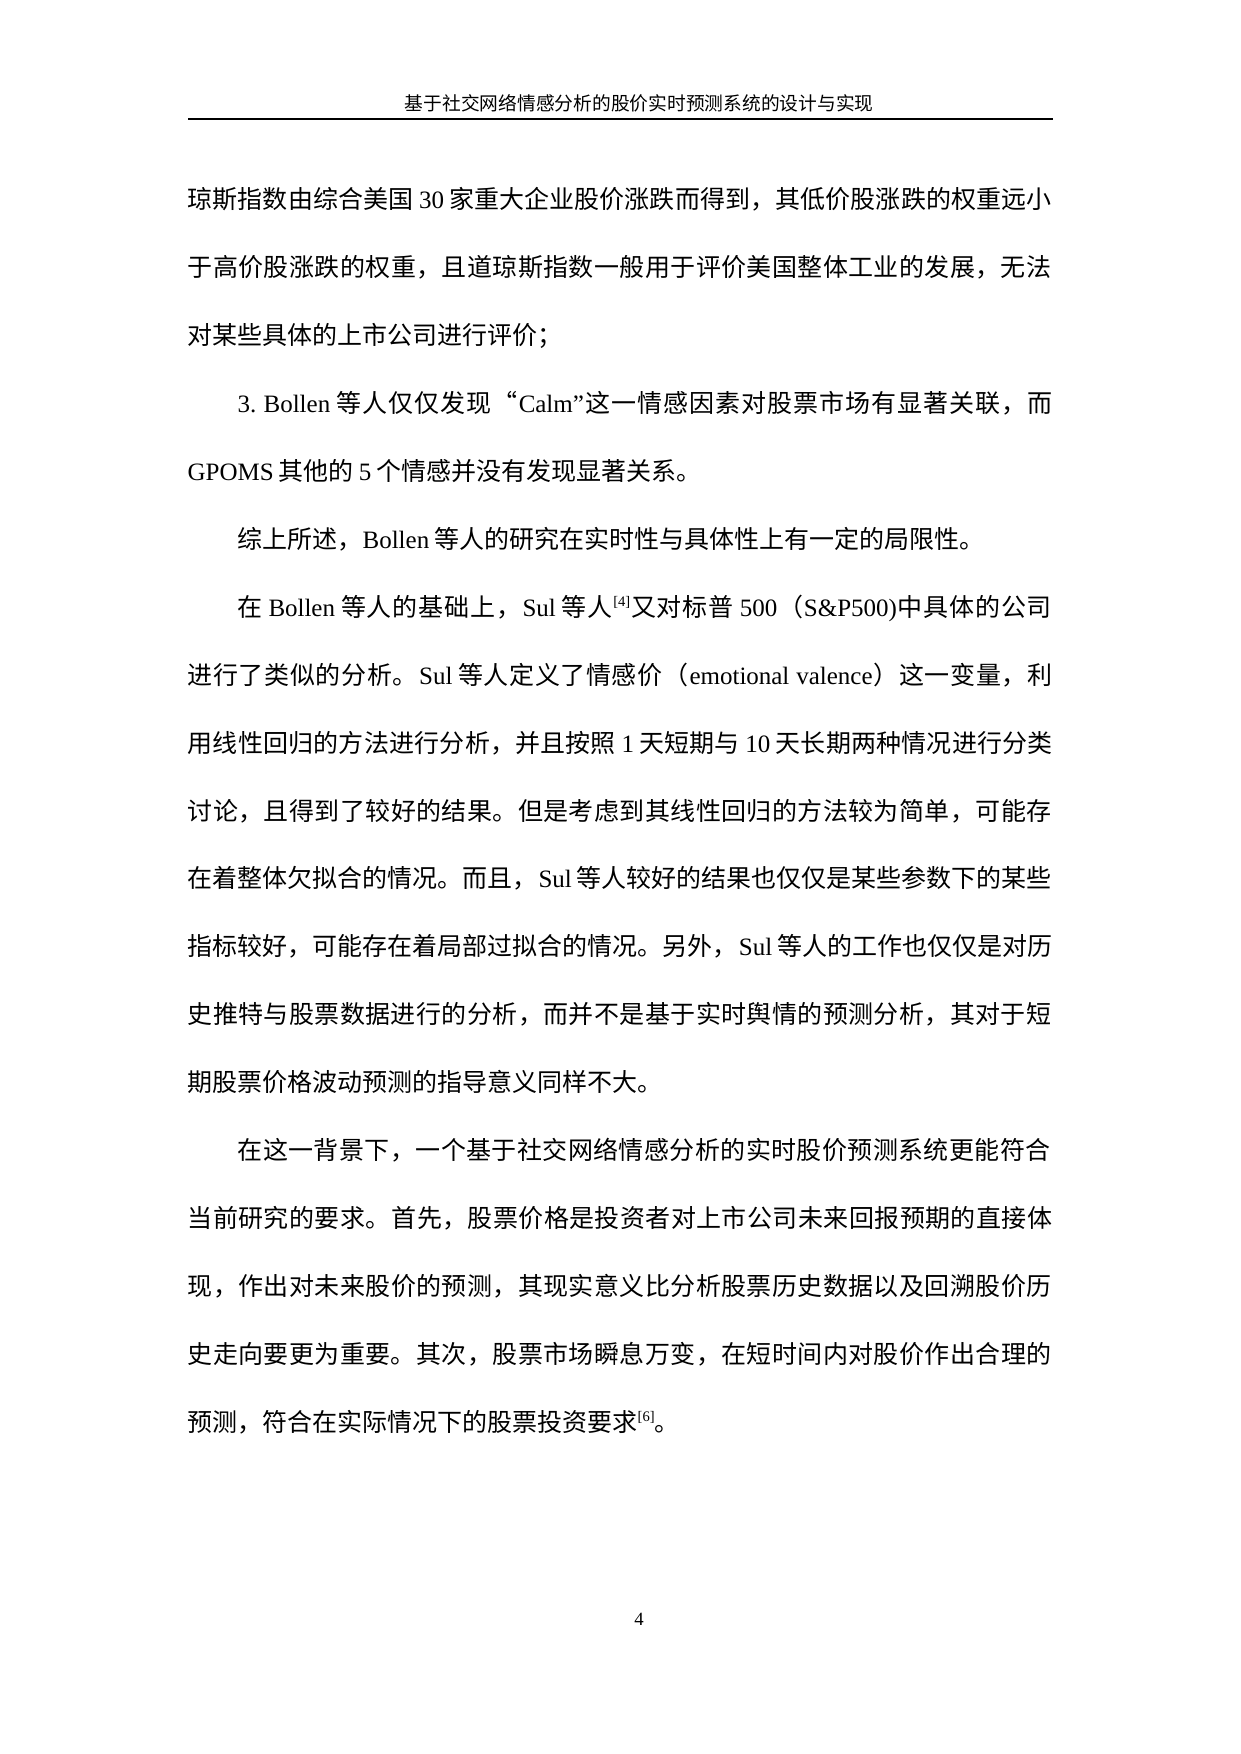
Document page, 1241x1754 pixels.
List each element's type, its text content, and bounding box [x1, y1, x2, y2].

text 综上所述，Bollen等人的研究在实时性与具体性上有一定的局限性。 [187, 503, 1053, 571]
text 在这一背景下，一个基于社交网络情感分析的实时股价预测系统更能符合当前研究的要求。首先，股票价格是投资者对上市公司未来回报预期的直接体现，作出对未来股价的预测，其现实意义比分析股票历史数据以及回溯股价历史走向要更为重要。其次，股票市场瞬息万变，在短时间内对股价作出合理的预测，符合在实际情况下的股票投资要求[6]。 [187, 1115, 1053, 1454]
text 在Bollen等人的基础上，Sul等人[4]又对标普500（S&P500)中具体的公司进行了类似的分析。Sul等人定义了情感价（emotional valence）这一变量，利用线性回归的方法进行分析，并且按照1天短期与10天长期两种情况进行分类讨论，且得到了较好的结果。但是考虑到其线性回归的方法较为简单，可能存在着整体欠拟合的情况。而且，Sul等人较好的结果也仅仅是某些参数下的某些指标较好，可能存在着局部过拟合的情况。另外，Sul等人的工作也仅仅是对历史推特与股票数据进行的分析，而并不是基于实时舆情的预测分析，其对于短期股票价格波动预测的指导意义同样不大。 [187, 571, 1053, 1115]
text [187, 164, 1053, 368]
text 3. Bollen等人仅仅发现“Calm”这一情感因素对股票市场有显著关联，而GPOMS其他的5个情感并没有发现显著关系。 [187, 368, 1053, 503]
